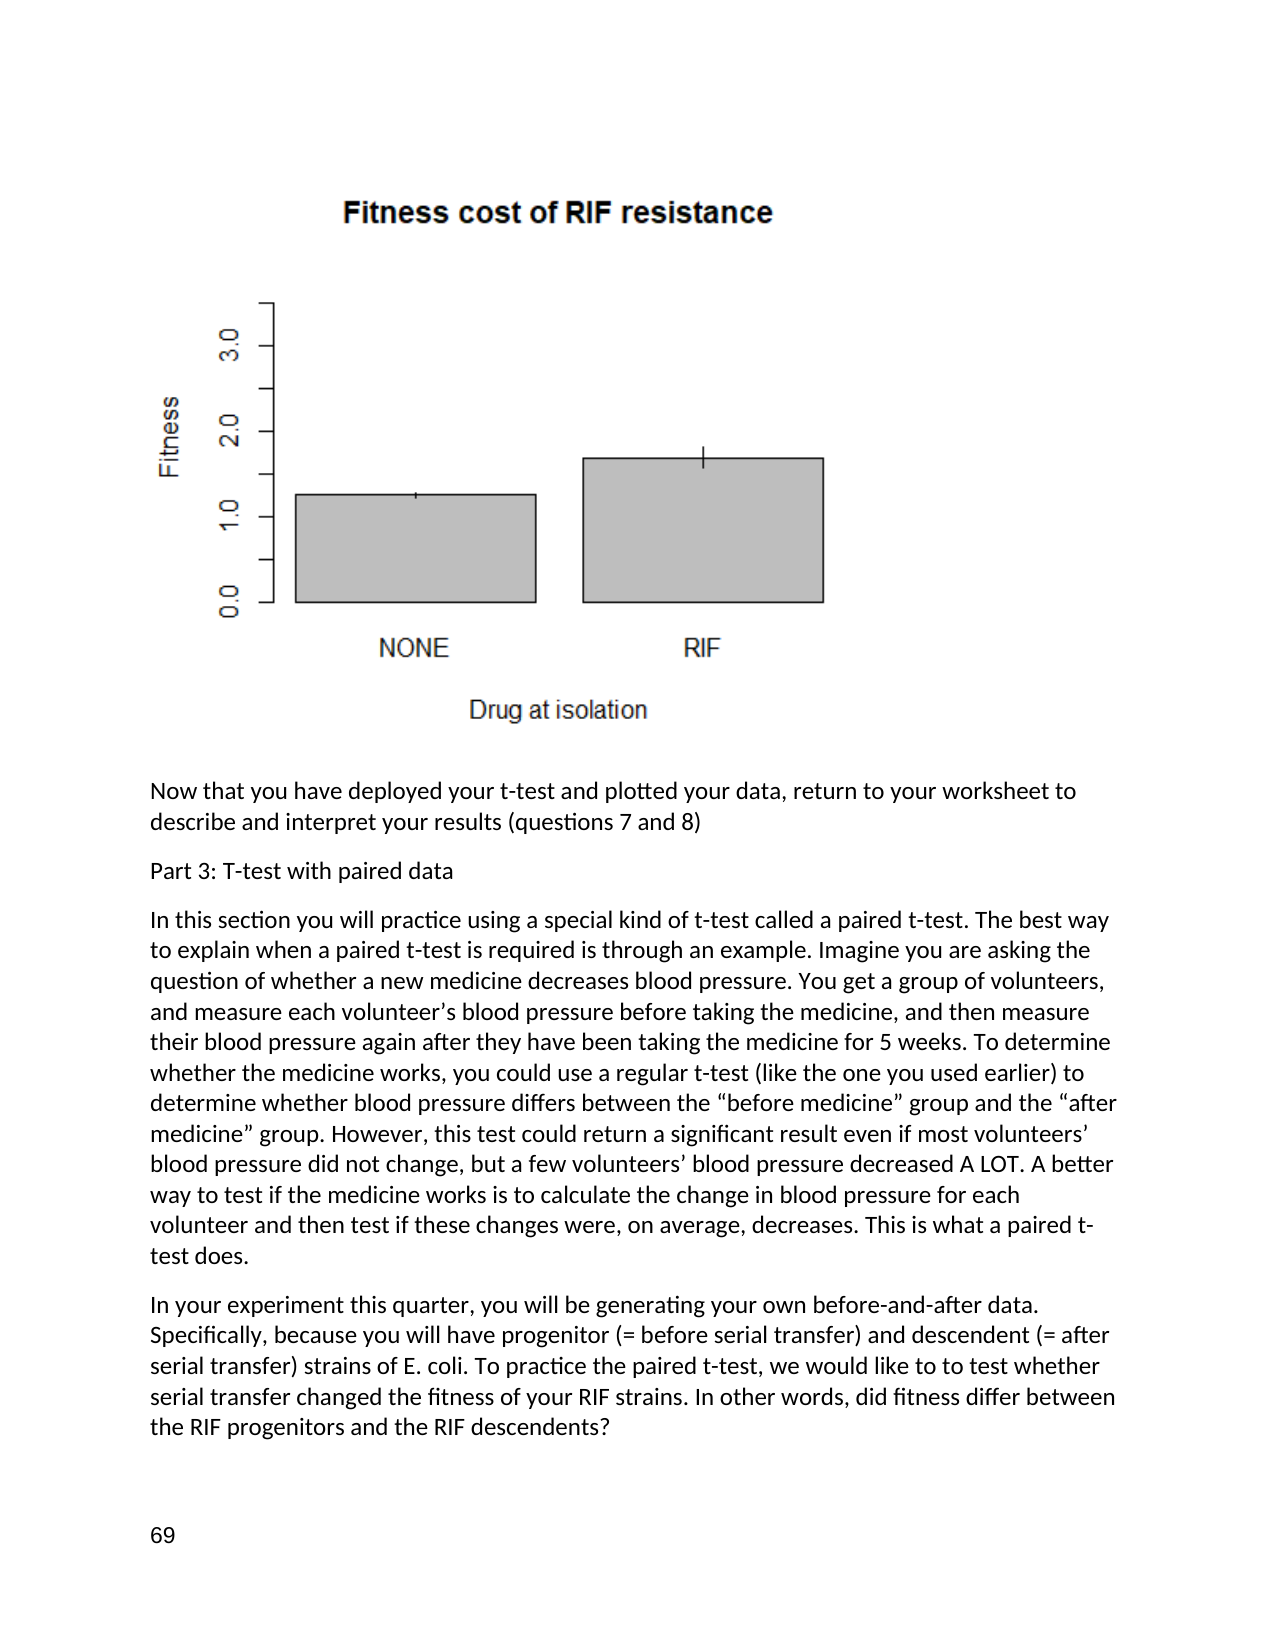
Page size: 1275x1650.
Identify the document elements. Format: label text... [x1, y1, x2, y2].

text In your experiment this quarter, you will be generating your own before-and-after data. Specifically, because you will have progenitor (= before serial transfer) and descendent (= after serial transfer) strains of E. coli. To practice the paired t-test, we would like to to test whether serial transfer changed the fitness of your RIF strains. In other words, did fitness differ between the RIF progenitors and the RIF descendents? [150, 1289, 1125, 1442]
picture [150, 150, 908, 757]
text Part 3: T-test with paired data [150, 855, 1125, 885]
text Now that you have deployed your t-test and plotted your data, return to your worksheet to describe and interpret your results (questions 7 and 8) [150, 775, 1125, 836]
text In this section you will practice using a special kind of t-test called a paired t-test. The best way to explain when a paired t-test is required is through an example. Imagine you are asking the question of whether a new medicine decreases blood pressure. You get a group of volunteers, and measure each volunteer’s blood pressure before taking the medicine, and then measure their blood pressure again after they have been taking the medicine for 5 weeks. To determine whether the medicine works, you could use a regular t-test (like the one you used earlier) to determine whether blood pressure differs between the “before medicine” group and the “after medicine” group. However, this test could return a significant result even if most volunteers’ blood pressure did not change, but a few volunteers’ blood pressure decreased A LOT. A better way to test if the medicine works is to calculate the change in blood pressure for each volunteer and then test if these changes were, on average, decreases. This is what a paired t-test does. [150, 904, 1125, 1270]
